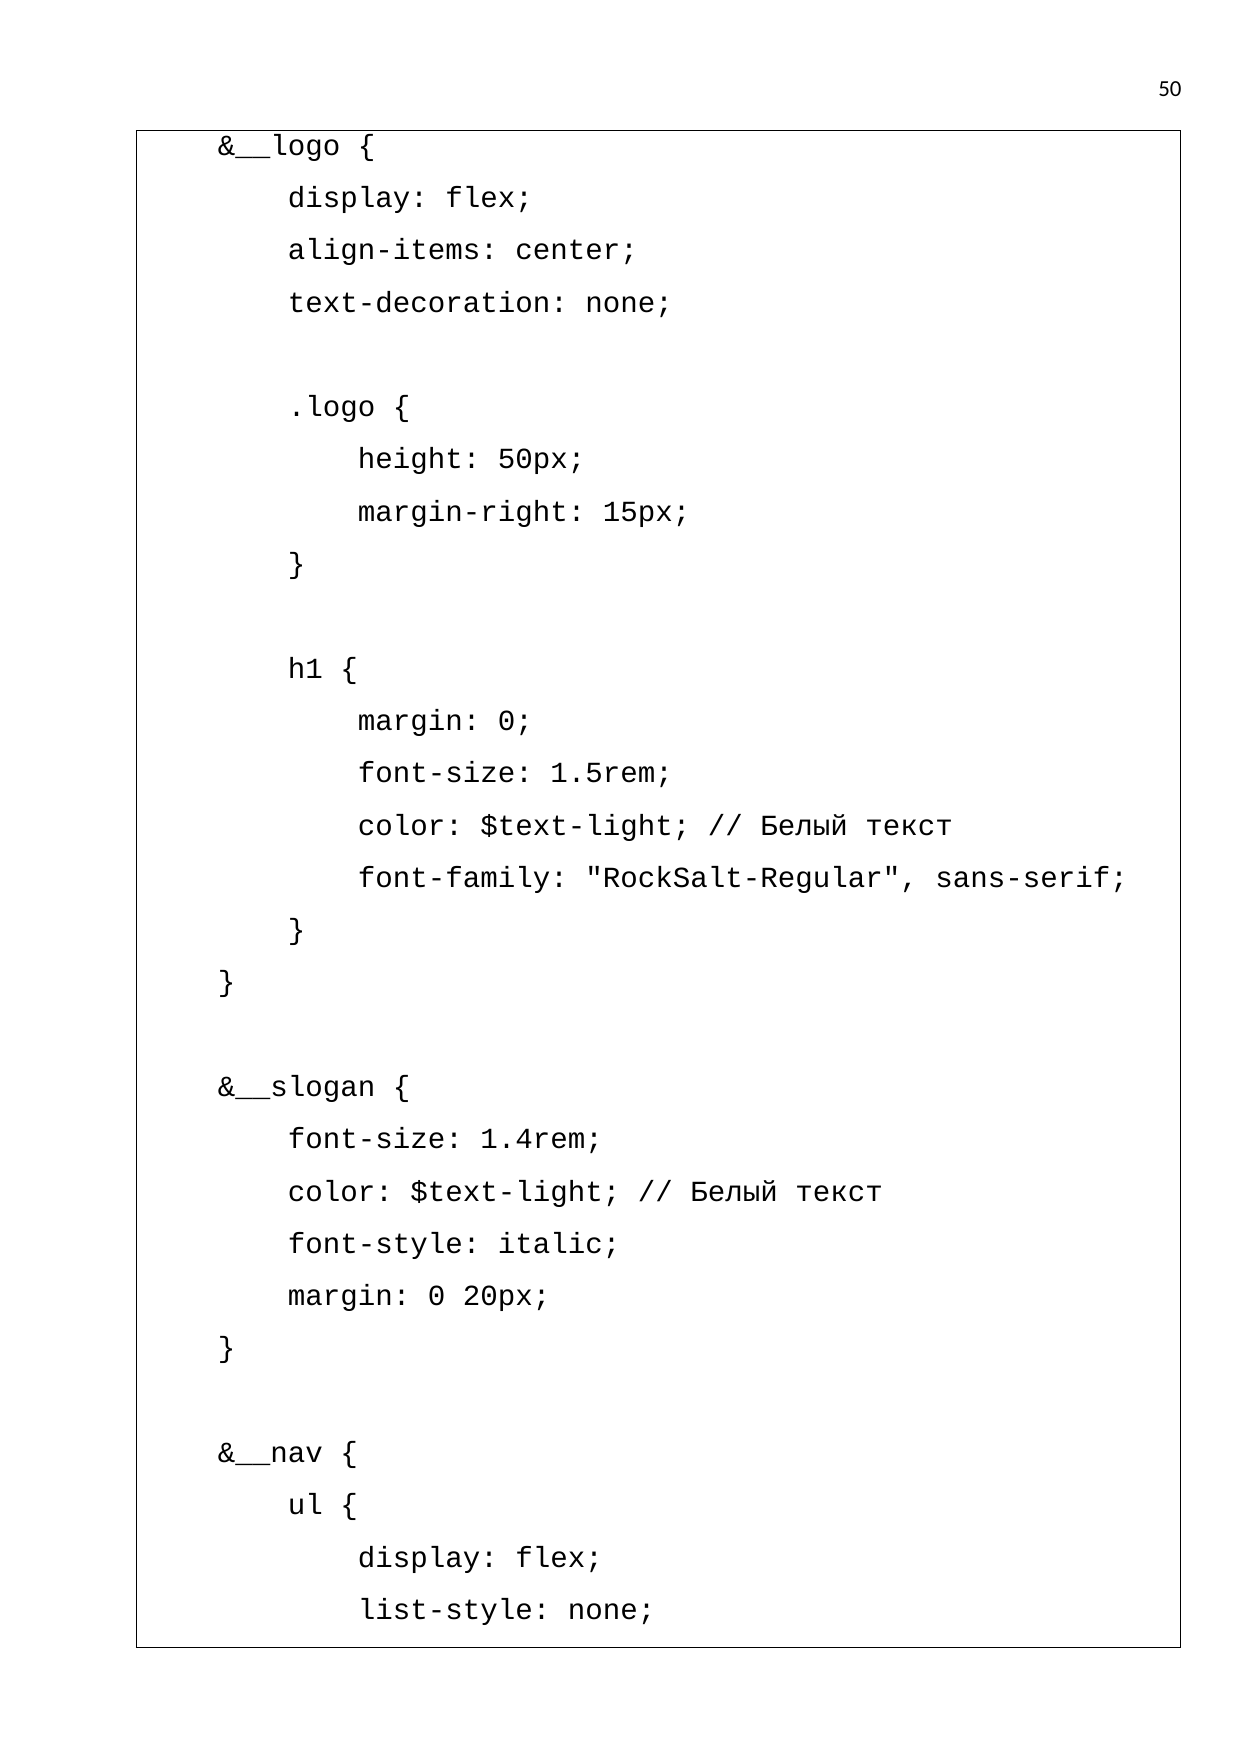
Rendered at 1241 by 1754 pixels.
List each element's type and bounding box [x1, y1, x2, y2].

table_header [137, 131, 1180, 1647]
